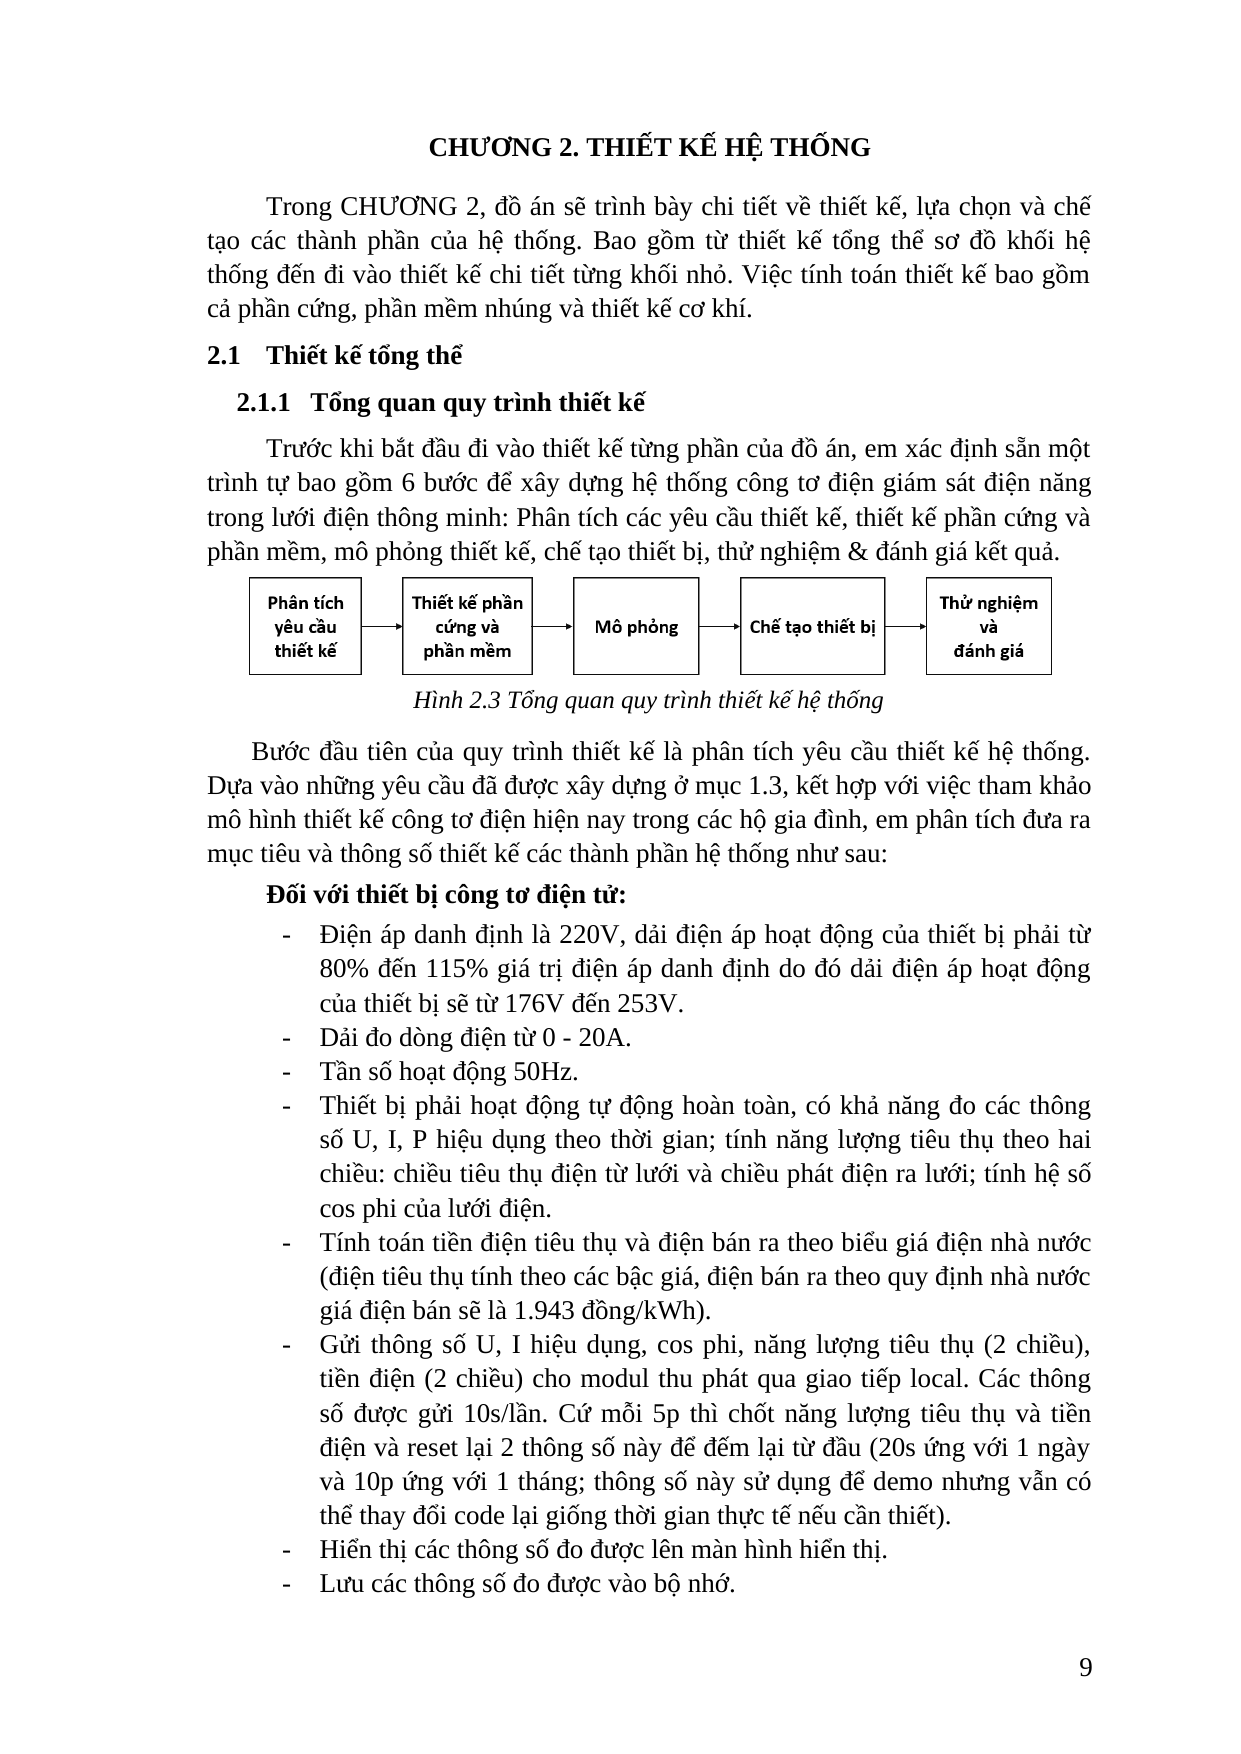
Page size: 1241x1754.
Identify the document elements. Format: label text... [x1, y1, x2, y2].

subtitle Tổng quan quy trình thiết kế [207, 386, 1092, 417]
subtitle Thiết kế tổng thể [207, 339, 1092, 370]
picture [246, 575, 1053, 677]
list Gửi thông số U, I hiệu dụng, cos phi, năng lượng tiêu thụ (2 chiều), tiền điện (2 chiều) cho modul thu phát qua giao tiếp local. Các thông số được gửi 10s/lần. Cứ mỗi 5p thì chốt năng lượng tiêu thụ và tiền điện và reset lại 2 thông số này để đếm lại từ đầu (20s ứng với 1 ngày và 10p ứng với 1 tháng; thông số này sử dụng để demo nhưng vẫn có thể thay đổi code lại giống thời gian thực tế nếu cần thiết). [282, 1328, 1092, 1530]
list Thiết bị phải hoạt động tự động hoàn toàn, có khả năng đo các thông số U, I, P hiệu dụng theo thời gian; tính năng lượng tiêu thụ theo hai chiều: chiều tiêu thụ điện từ lưới và chiều phát điện ra lưới; tính hệ số cos phi của lưới điện. [282, 1089, 1092, 1223]
list Dải đo dòng điện từ 0 - 20A. [282, 1021, 1092, 1052]
list Lưu các thông số đo được vào bộ nhớ. [282, 1567, 1092, 1599]
text Trước khi bắt đầu đi vào thiết kế từng phần của đồ án, em xác định sẵn một trình tự bao gồm 6 bước để xây dựng hệ thống công tơ điện giám sát điện năng trong lưới điện thông minh: Phân tích các yêu cầu thiết kế, thiết kế phần cứng và phần mềm, mô phỏng thiết kế, chế tạo thiết bị, thử nghiệm & đánh giá kết quả. [207, 432, 1092, 566]
text Bước đầu tiên của quy trình thiết kế là phân tích yêu cầu thiết kế hệ thống. Dựa vào những yêu cầu đã được xây dựng ở mục 1.3, kết hợp với việc tham khảo mô hình thiết kế công tơ điện hiện nay trong các hộ gia đình, em phân tích đưa ra mục tiêu và thông số thiết kế các thành phần hệ thống như sau: [207, 735, 1092, 869]
list Điện áp danh định là 220V, dải điện áp hoạt động của thiết bị phải từ 80% đến 115% giá trị điện áp danh định do đó dải điện áp hoạt động của thiết bị sẽ từ 176V đến 253V. [282, 918, 1092, 1018]
list Tính toán tiền điện tiêu thụ và điện bán ra theo biểu giá điện nhà nước (điện tiêu thụ tính theo các bậc giá, điện bán ra theo quy định nhà nước giá điện bán sẽ là 1.943 đồng/kWh). [282, 1226, 1092, 1325]
subtitle THIẾT KẾ HỆ THỐNG [207, 131, 1092, 162]
list Tần số hoạt động 50Hz. [282, 1055, 1092, 1086]
list Hiển thị các thông số đo được lên màn hình hiển thị. [282, 1533, 1092, 1564]
text Trong CHƯƠNG 2, đồ án sẽ trình bày chi tiết về thiết kế, lựa chọn và chế tạo các thành phần của hệ thống. Bao gồm từ thiết kế tổng thể sơ đồ khối hệ thống đến đi vào thiết kế chi tiết từng khối nhỏ. Việc tính toán thiết kế bao gồm cả phần cứng, phần mềm nhúng và thiết kế cơ khí. [207, 190, 1092, 323]
text Đối với thiết bị công tơ điện tử: [207, 878, 1092, 909]
